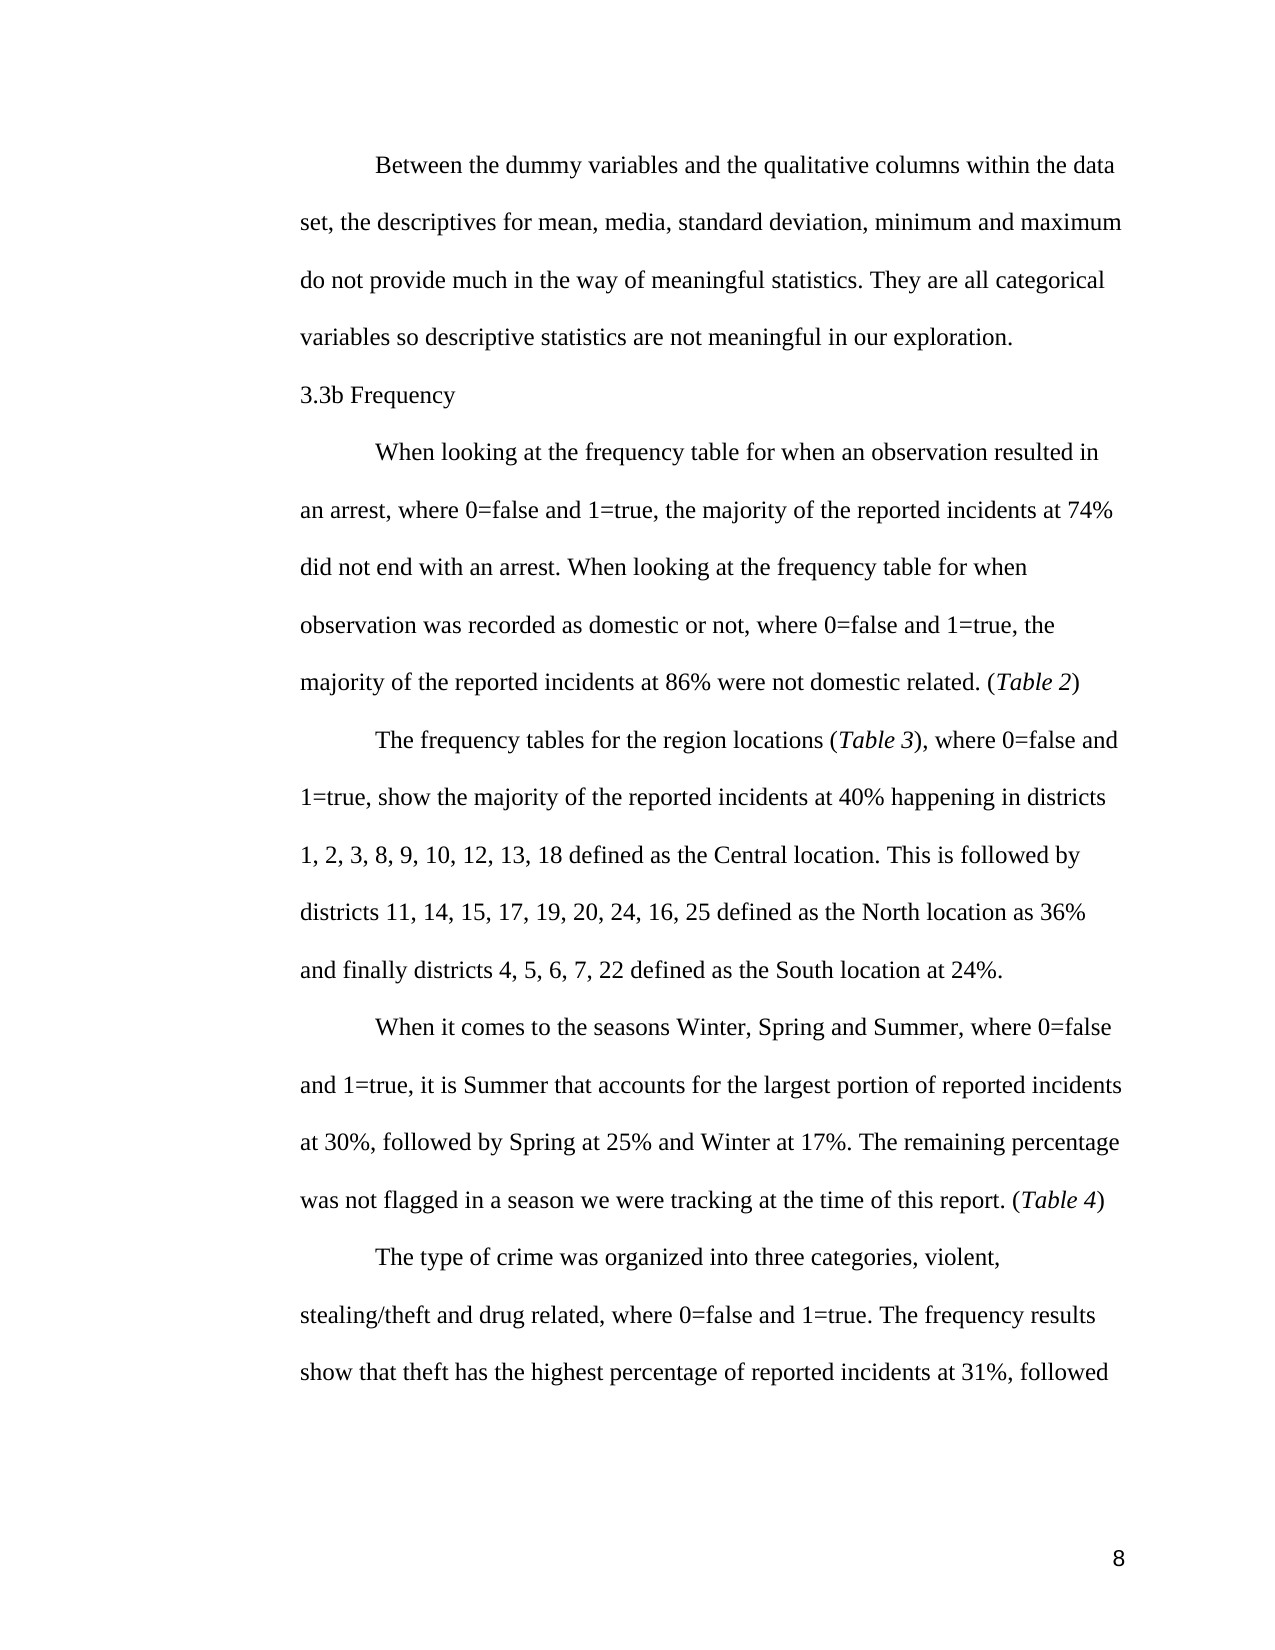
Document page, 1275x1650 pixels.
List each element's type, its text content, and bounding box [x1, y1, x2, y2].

text 3.3b Frequency [225, 380, 1125, 409]
text When looking at the frequency table for when an observation resulted in an arrest, where 0=false and 1=true, the majority of the reported incidents at 74% did not end with an arrest. When looking at the frequency table for when observation was recorded as domestic or not, where 0=false and 1=true, the majority of the reported incidents at 86% were not domestic related. (Table 2) [300, 437, 1125, 696]
text When it comes to the seasons Winter, Spring and Summer, where 0=false and 1=true, it is Summer that accounts for the largest portion of reported incidents at 30%, followed by Spring at 25% and Winter at 17%. The remaining percentage was not flagged in a season we were tracking at the time of this report. (Table 4) [300, 1012, 1125, 1214]
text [300, 1242, 1125, 1386]
text The frequency tables for the region locations (Table 3), where 0=false and 1=true, show the majority of the reported incidents at 40% happening in districts 1, 2, 3, 8, 9, 10, 12, 13, 18 defined as the Central location. This is followed by districts 11, 14, 15, 17, 19, 20, 24, 16, 25 defined as the North location as 36% and finally districts 4, 5, 6, 7, 22 defined as the South location at 24%. [300, 725, 1125, 984]
text Between the dummy variables and the qualitative columns within the data set, the descriptives for mean, media, standard deviation, minimum and maximum do not provide much in the way of meaningful statistics. They are all categorical variables so descriptive statistics are not meaningful in our exploration. [300, 150, 1125, 351]
